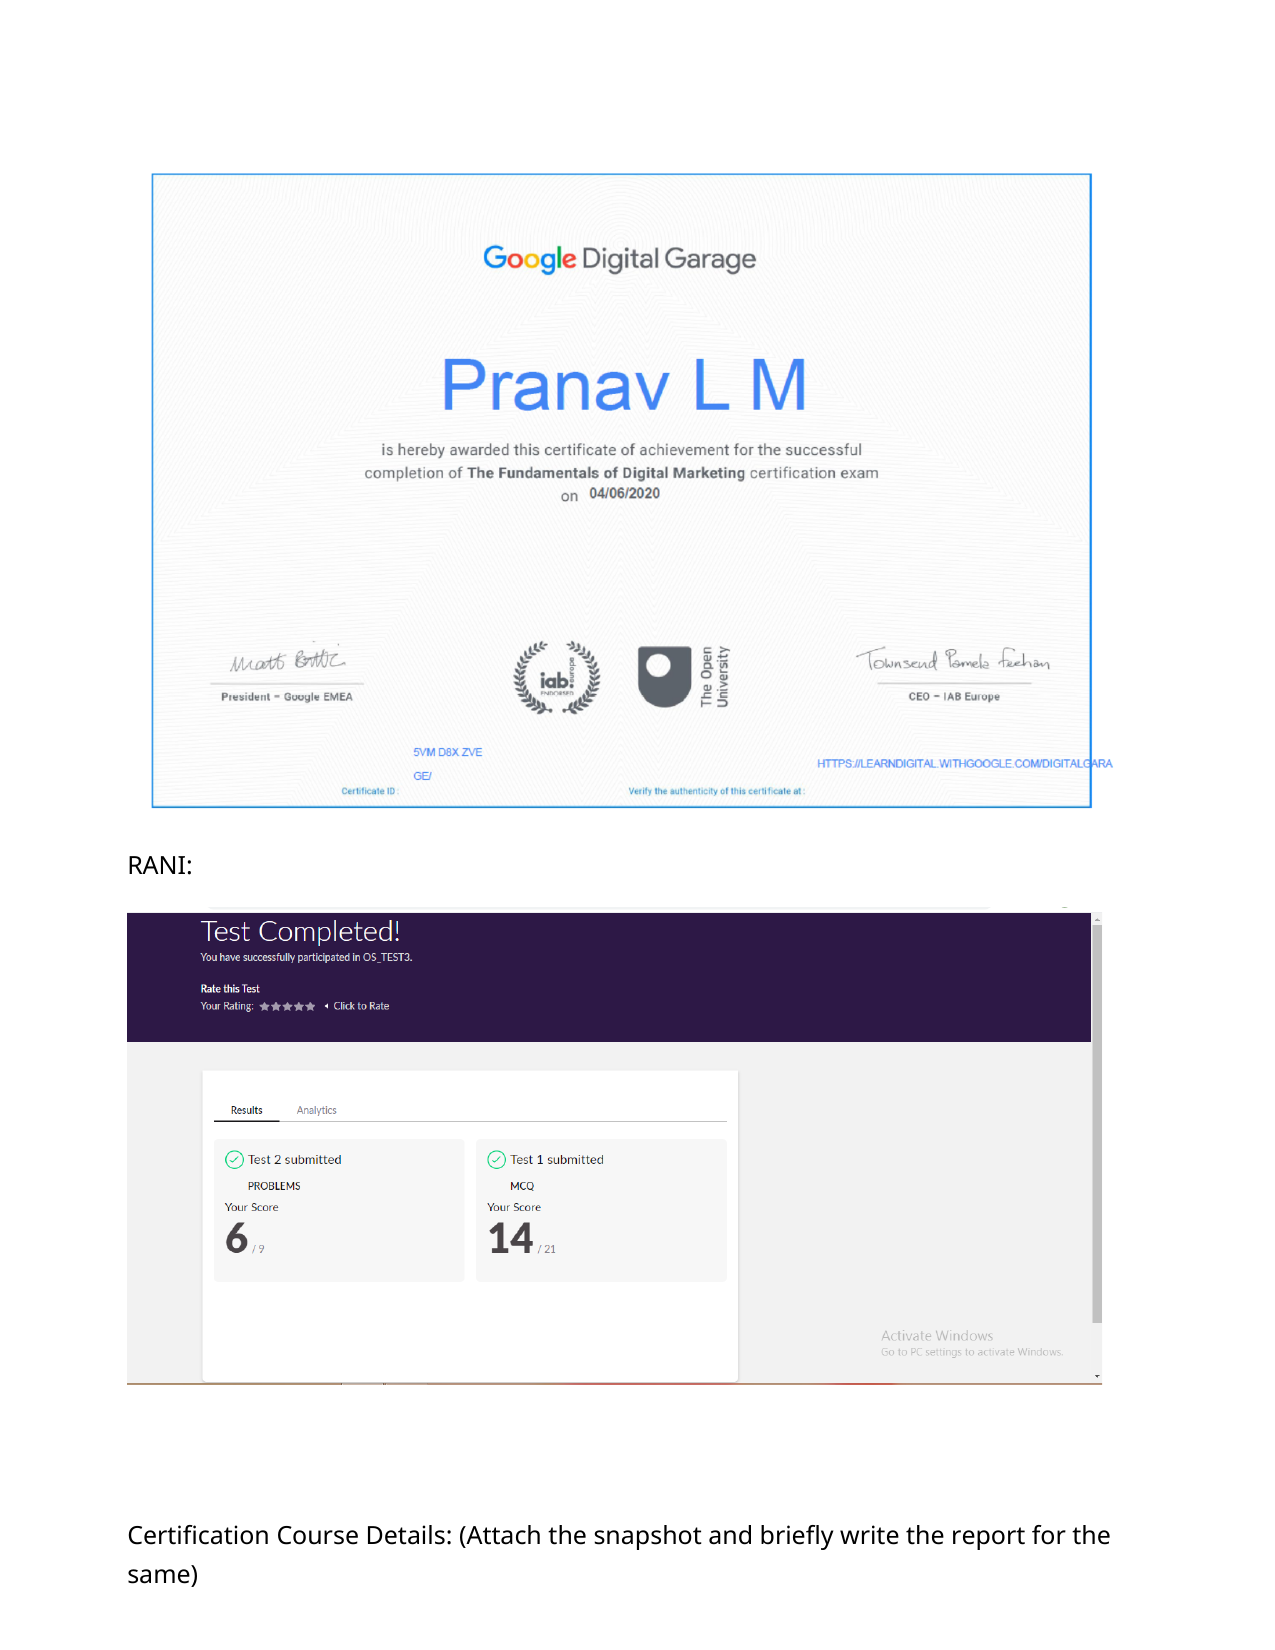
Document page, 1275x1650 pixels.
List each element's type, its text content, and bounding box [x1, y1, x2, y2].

picture [127, 150, 1116, 823]
picture [127, 907, 1103, 1385]
text Certification Course Details: (Attach the snapshot and briefly write the report for the same) [127, 1517, 1150, 1591]
text RANI: [127, 847, 1150, 882]
